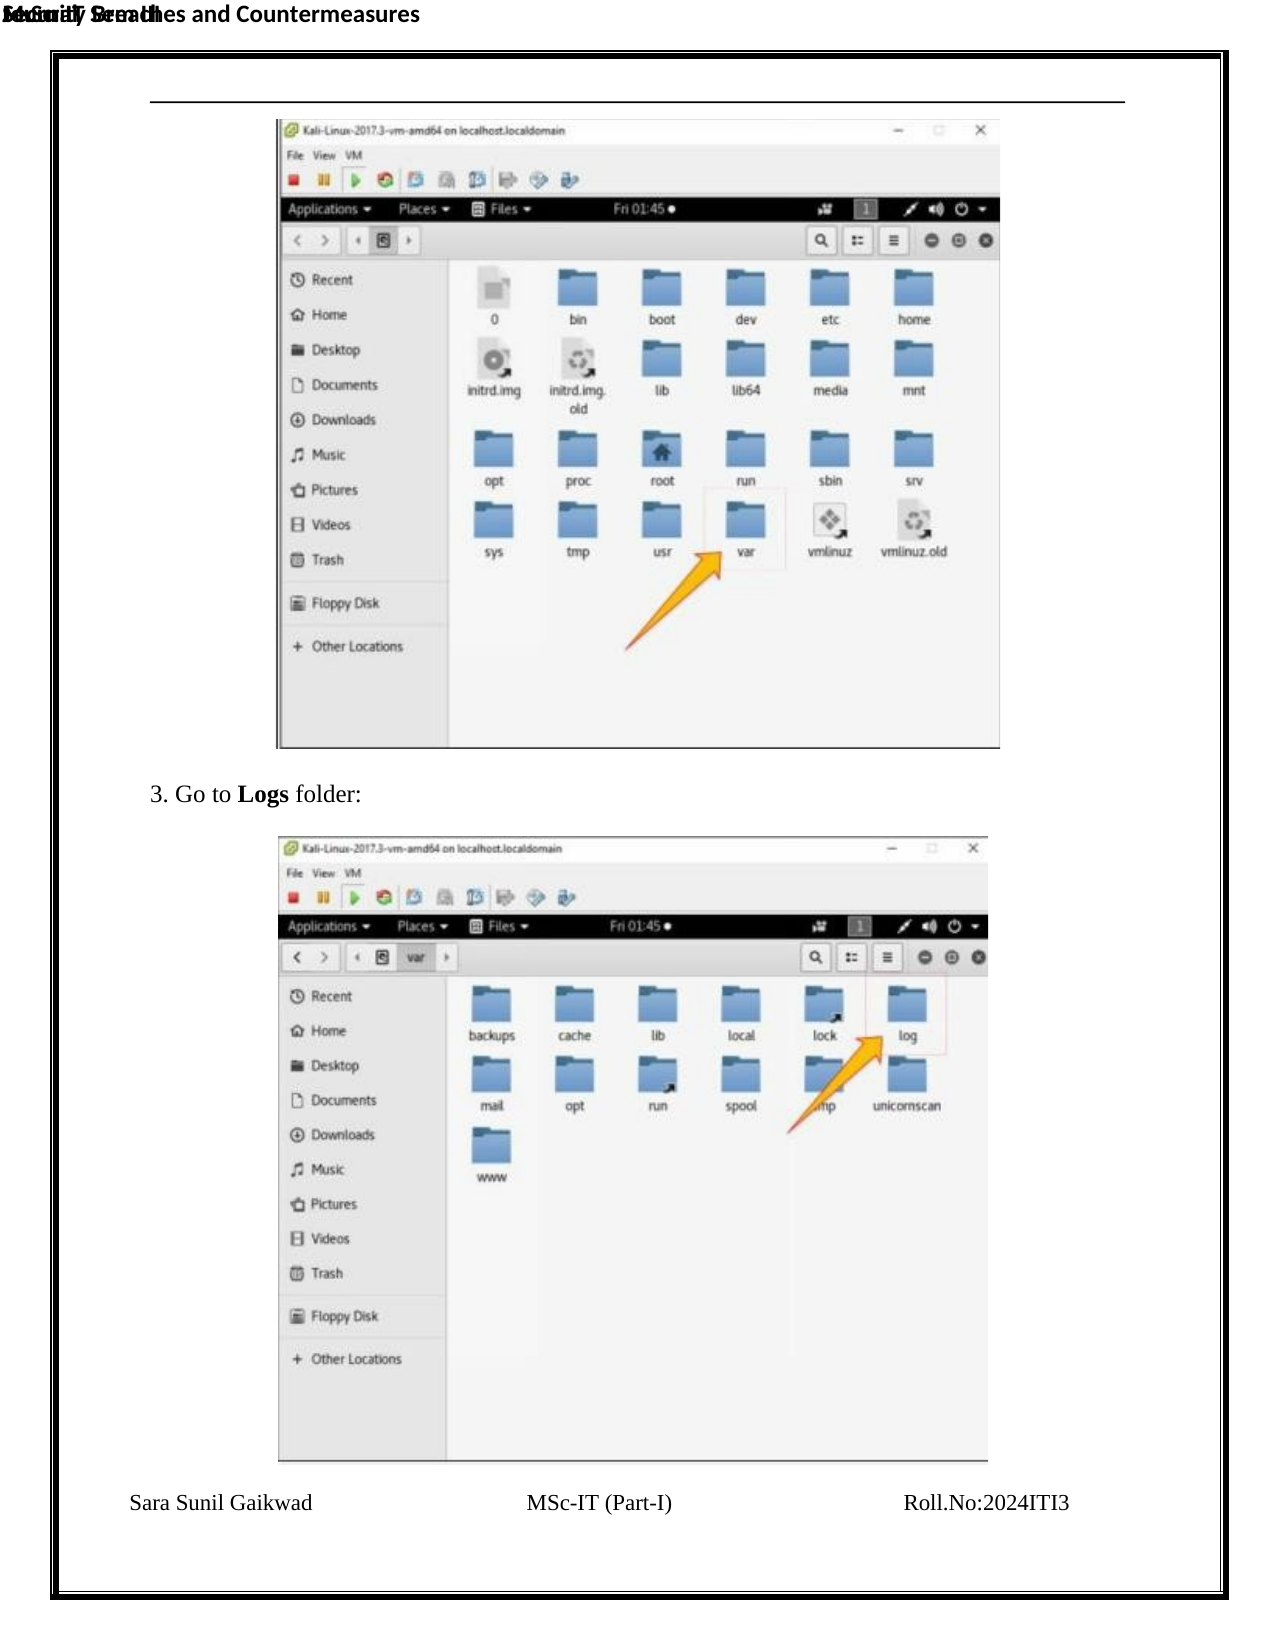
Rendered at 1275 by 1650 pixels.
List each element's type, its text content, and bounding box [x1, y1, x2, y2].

list Go to Logs folder: [150, 779, 1220, 808]
picture [278, 836, 989, 1465]
picture [275, 119, 1001, 749]
